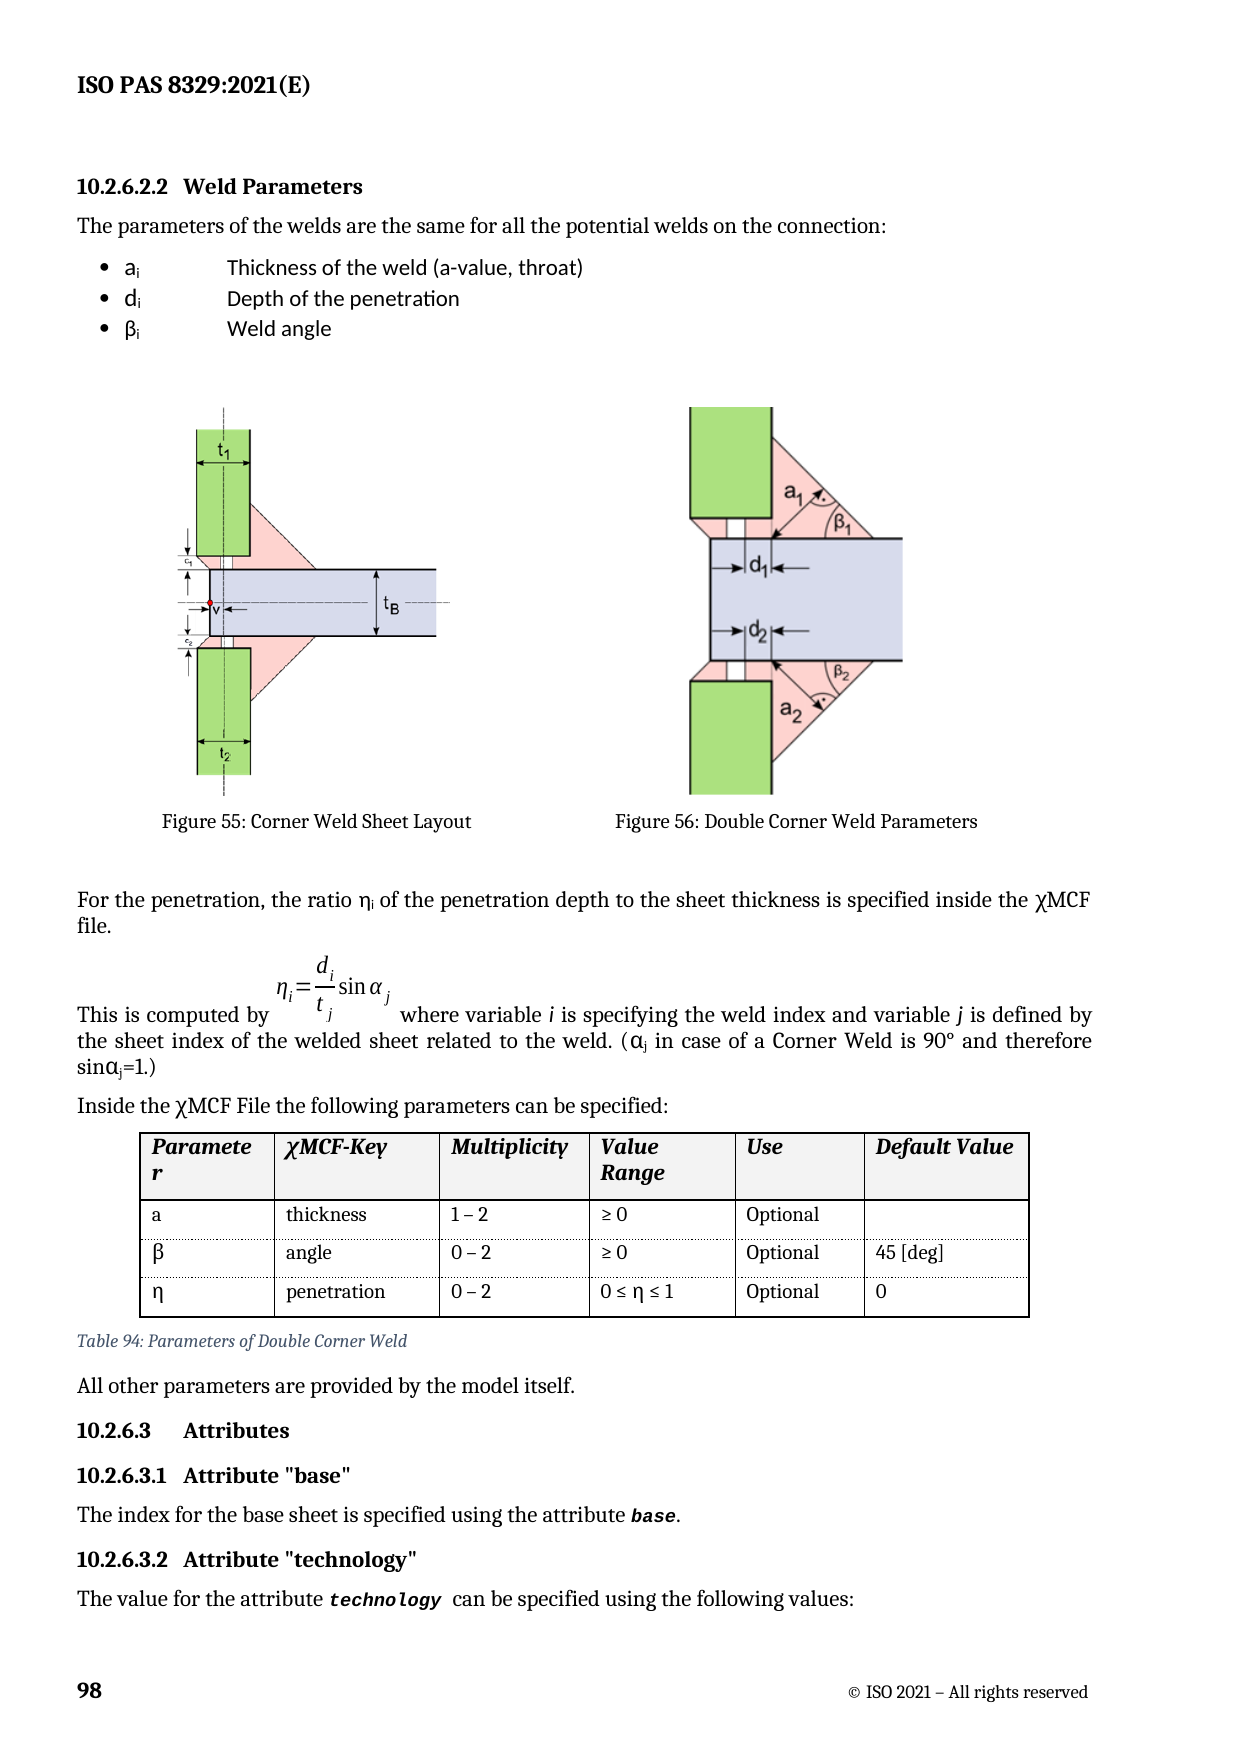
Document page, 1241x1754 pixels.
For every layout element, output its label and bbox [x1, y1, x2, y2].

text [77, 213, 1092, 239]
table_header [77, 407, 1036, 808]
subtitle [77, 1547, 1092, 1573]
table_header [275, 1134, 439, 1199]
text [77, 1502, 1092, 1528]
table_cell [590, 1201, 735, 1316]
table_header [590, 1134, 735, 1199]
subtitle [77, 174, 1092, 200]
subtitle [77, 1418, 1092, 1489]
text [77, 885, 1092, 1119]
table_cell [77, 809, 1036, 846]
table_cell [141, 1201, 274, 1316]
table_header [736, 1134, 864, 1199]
picture [177, 407, 456, 796]
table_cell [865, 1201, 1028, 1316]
picture [689, 407, 904, 796]
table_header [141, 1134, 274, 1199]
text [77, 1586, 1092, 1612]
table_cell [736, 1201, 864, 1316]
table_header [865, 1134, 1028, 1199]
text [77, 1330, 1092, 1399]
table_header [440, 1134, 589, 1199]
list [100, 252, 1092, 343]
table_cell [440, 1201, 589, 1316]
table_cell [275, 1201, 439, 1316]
